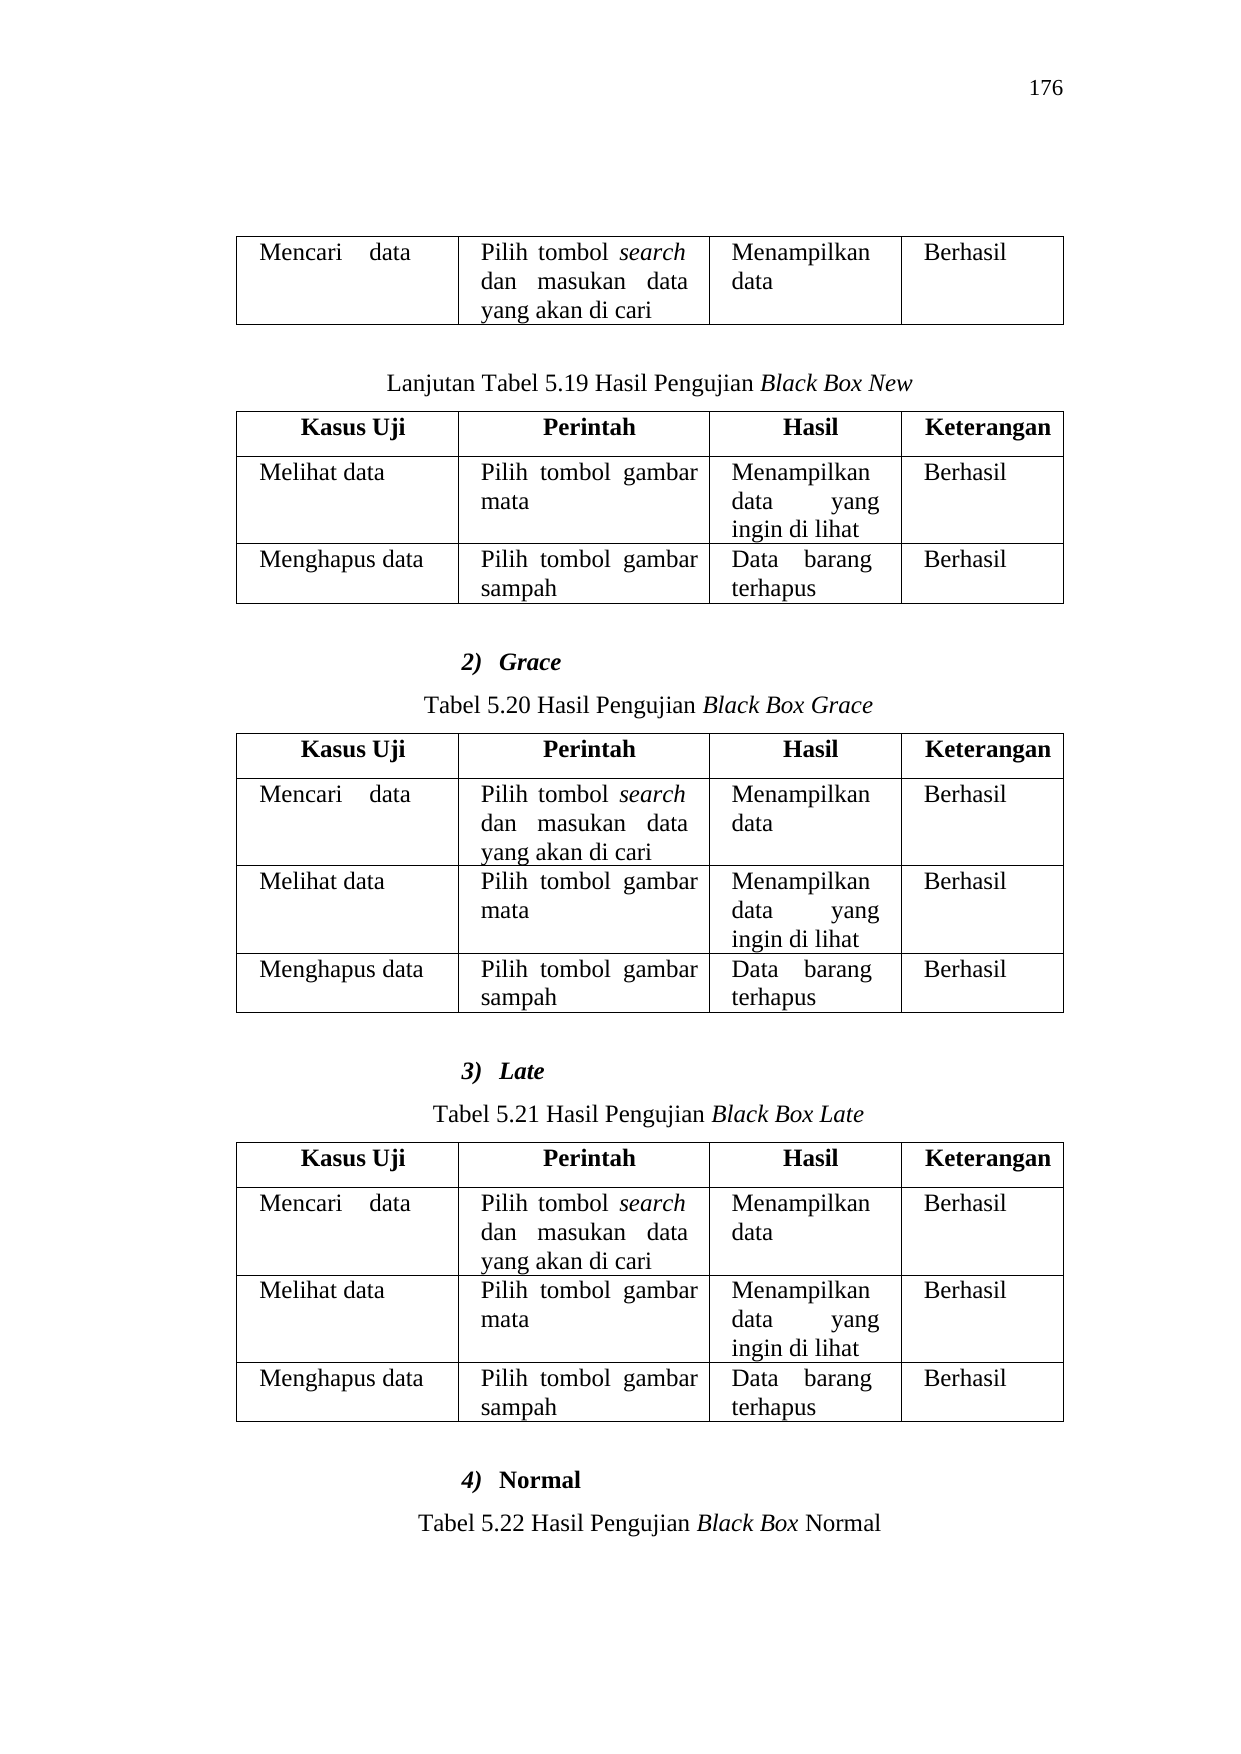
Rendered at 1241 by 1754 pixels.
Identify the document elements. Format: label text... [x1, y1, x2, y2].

table_header Perintah [459, 734, 709, 778]
table_header Perintah [459, 1143, 709, 1187]
table_header Keterangan [902, 412, 1063, 456]
text Lanjutan Tabel 5.19 Hasil Pengujian Black Box New [236, 368, 1063, 396]
table_header Perintah [459, 412, 709, 456]
table_cell Pilih tombol gambar sampah [459, 954, 709, 1012]
table_cell Berhasil [902, 1276, 1063, 1362]
table_cell Berhasil [902, 779, 1063, 865]
table_cell Menampilkan data yang ingin di lihat [710, 1276, 901, 1362]
table_cell Menampilkan data yang ingin di lihat [710, 457, 901, 543]
table_header Hasil [710, 412, 901, 456]
table_cell Pilih tombol gambar mata [459, 1276, 709, 1362]
table_cell Berhasil [902, 544, 1063, 602]
subtitle Grace [461, 647, 1063, 675]
table_cell Berhasil [902, 1363, 1063, 1421]
table_cell Berhasil [902, 1188, 1063, 1274]
table_cell Melihat data [237, 457, 458, 543]
table_cell Data barang terhapus [710, 544, 901, 602]
table_cell Pilih tombol gambar mata [459, 866, 709, 953]
table_cell Pilih tombol gambar mata [459, 457, 709, 543]
table_cell Data barang terhapus [710, 1363, 901, 1421]
table_cell Menampilkan data [710, 1188, 901, 1274]
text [236, 1508, 1063, 1537]
table_cell Menampilkan data [710, 779, 901, 865]
table_header Keterangan [902, 1143, 1063, 1187]
table_cell Pilih tombol gambar sampah [459, 544, 709, 602]
table_header Hasil [710, 1143, 901, 1187]
table_cell Menghapus data [237, 954, 458, 1012]
table_cell Menghapus data [237, 1363, 458, 1421]
table_cell Menampilkan data [710, 237, 901, 323]
text Tabel 5.20 Hasil Pengujian Black Box Grace [236, 690, 1063, 718]
table_cell Berhasil [902, 457, 1063, 543]
table_header Hasil [710, 734, 901, 778]
table_header Kasus Uji [237, 412, 458, 456]
table_cell Mencari data [237, 237, 458, 323]
subtitle Late [461, 1056, 1063, 1084]
table_cell Pilih tombol search dan masukan data yang akan di cari [459, 779, 709, 865]
table_cell Berhasil [902, 866, 1063, 953]
table_cell Berhasil [902, 954, 1063, 1012]
table_cell Pilih tombol search dan masukan data yang akan di cari [459, 237, 709, 323]
table_cell Pilih tombol gambar sampah [459, 1363, 709, 1421]
table_cell Data barang terhapus [710, 954, 901, 1012]
table_cell Pilih tombol search dan masukan data yang akan di cari [459, 1188, 709, 1274]
table_cell Menampilkan data yang ingin di lihat [710, 866, 901, 953]
table_cell Mencari data [237, 1188, 458, 1274]
table_cell Mencari data [237, 779, 458, 865]
table_header Kasus Uji [237, 1143, 458, 1187]
table_cell Melihat data [237, 1276, 458, 1362]
text Tabel 5.21 Hasil Pengujian Black Box Late [236, 1099, 1063, 1128]
subtitle Normal [461, 1465, 1063, 1494]
table_cell Berhasil [902, 237, 1063, 323]
table_cell Menghapus data [237, 544, 458, 602]
table_cell Melihat data [237, 866, 458, 953]
table_header Keterangan [902, 734, 1063, 778]
table_header Kasus Uji [237, 734, 458, 778]
